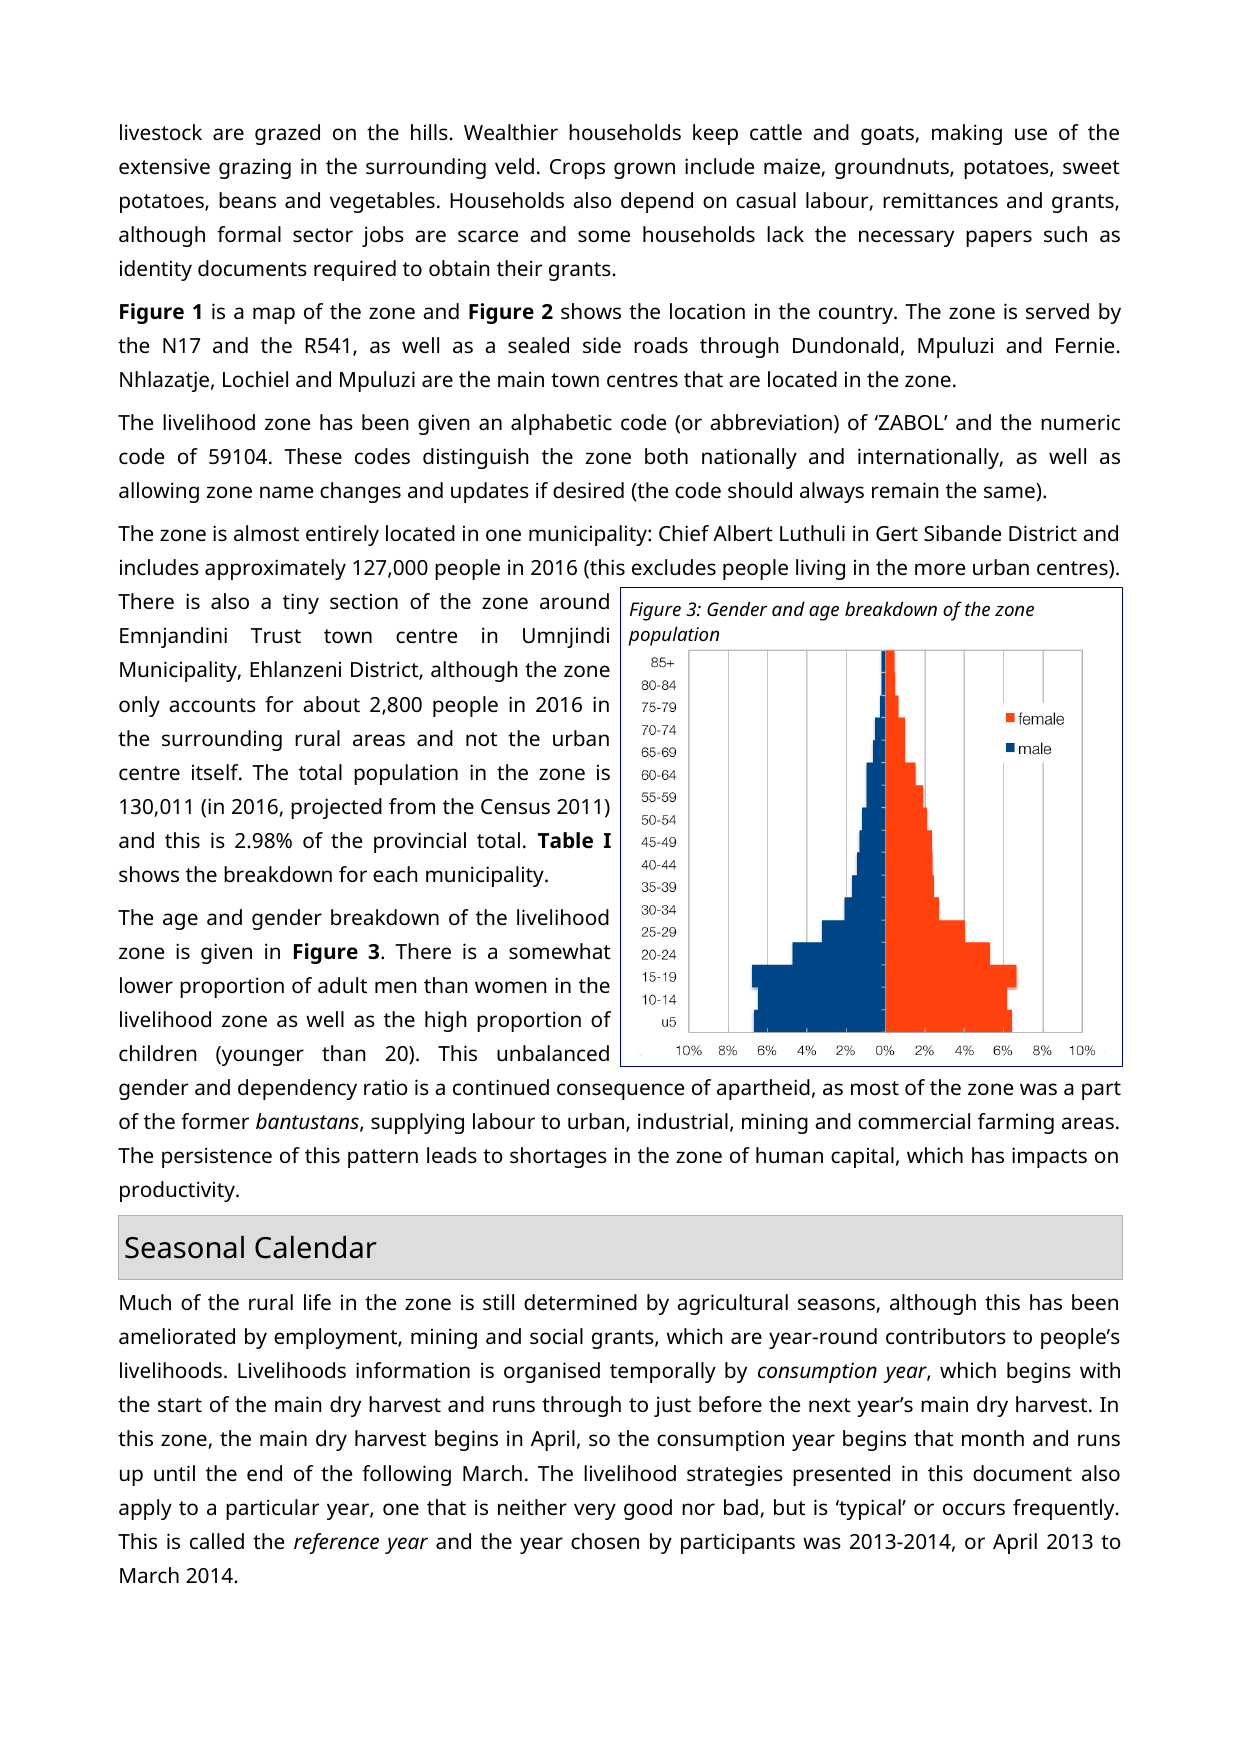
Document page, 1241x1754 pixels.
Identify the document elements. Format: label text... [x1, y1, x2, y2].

table_header Seasonal Calendar [119, 1216, 1122, 1279]
text The livelihood zone has been given an alphabetic code (or abbreviation) of ‘ZABOL’ and the numeric code of 59104. These codes distinguish the zone both nationally and internationally, as well as allowing zone name changes and updates if desired (the code should always remain the same). [118, 408, 1122, 505]
picture [637, 647, 1105, 1058]
text The age and gender breakdown of the livelihood zone is given in Figure 3. There is a somewhat lower proportion of adult men than women in the livelihood zone as well as the high proportion of children (younger than 20). This unbalanced gender and dependency ratio is a continued consequence of apartheid, as most of the zone was a part of the former bantustans, supplying labour to urban, industrial, mining and commercial farming areas. The persistence of this pattern leads to shortages in the zone of human capital, which has impacts on productivity. [118, 903, 1122, 1204]
text Much of the rural life in the zone is still determined by agricultural seasons, although this has been ameliorated by employment, mining and social grants, which are year-round contributors to people’s livelihoods. Livelihoods information is organised temporally by consumption year, which begins with the start of the main dry harvest and runs through to just before the next year’s main dry harvest. In this zone, the main dry harvest begins in April, so the consumption year begins that month and runs up until the end of the following March. The livelihood strategies presented in this document also apply to a particular year, one that is neither very good nor bad, but is ‘typical’ or occurs frequently. This is called the reference year and the year chosen by participants was 2013-2014, or April 2013 to March 2014. [118, 1288, 1122, 1589]
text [118, 118, 1122, 283]
text The zone is almost entirely located in one municipality: Chief Albert Luthuli in Gert Sibande District and includes approximately 127,000 people in 2016 (this excludes people living in the more urban centres). There is also a tiny section of the zone around Emnjandini Trust town centre in Umnjindi Municipality, Ehlanzeni District, although the zone only accounts for about 2,800 people in 2016 in the surrounding rural areas and not the urban centre itself. The total population in the zone is 130,011 (in 2016, projected from the Census 2011) and this is 2.98% of the provincial total. Table I shows the breakdown for each municipality. [118, 519, 1122, 888]
